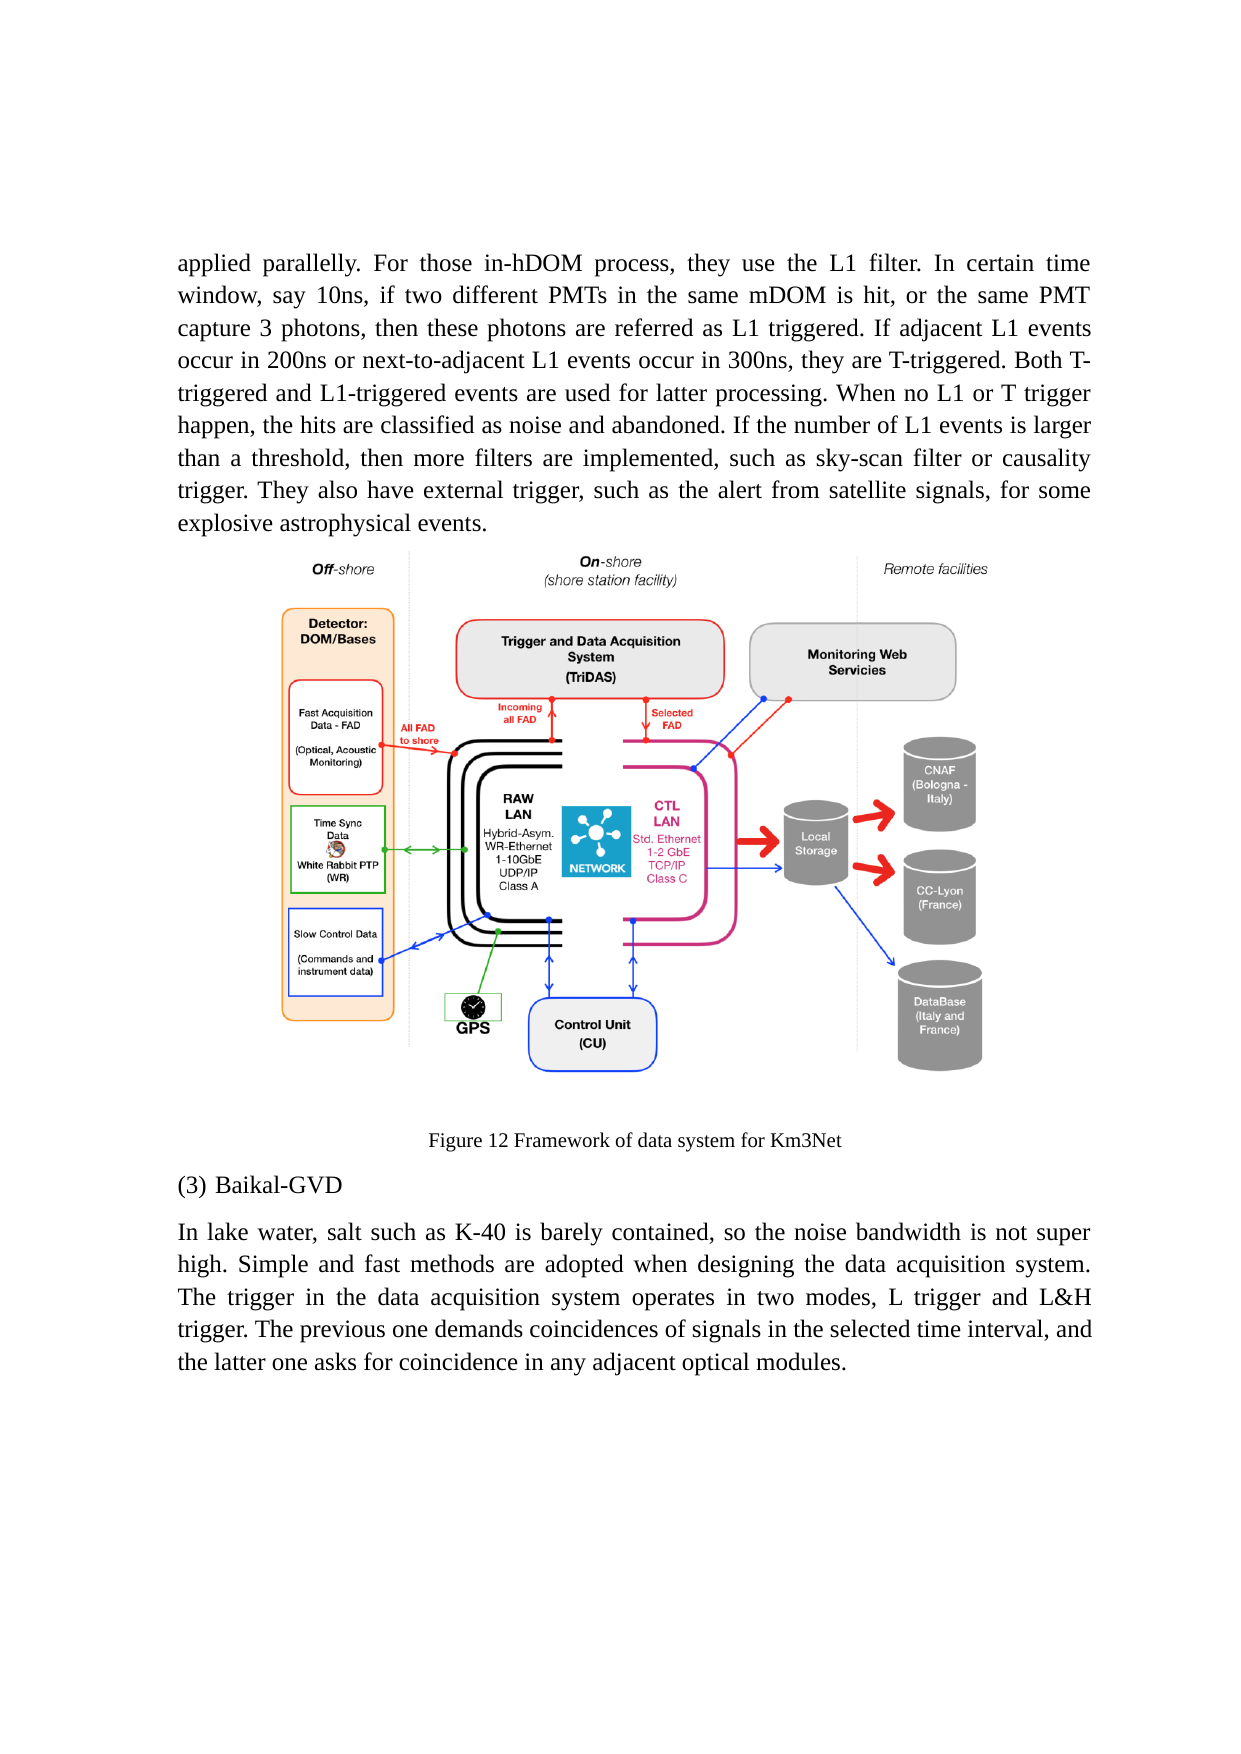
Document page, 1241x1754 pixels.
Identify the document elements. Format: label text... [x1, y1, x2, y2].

text Figure 12 Framework of data system for Km3Net [177, 1124, 1092, 1156]
picture [259, 538, 1010, 1096]
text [177, 246, 1092, 539]
list Baikal-GVD [177, 1168, 1092, 1201]
text In lake water, salt such as K-40 is barely contained, so the noise bandwidth is not super high. Simple and fast methods are adopted when designing the data acquisition system. The trigger in the data acquisition system operates in two modes, L trigger and L&H trigger. The previous one demands coincidences of signals in the selected time interval, and the latter one asks for coincidence in any adjacent optical modules. [177, 1215, 1092, 1377]
